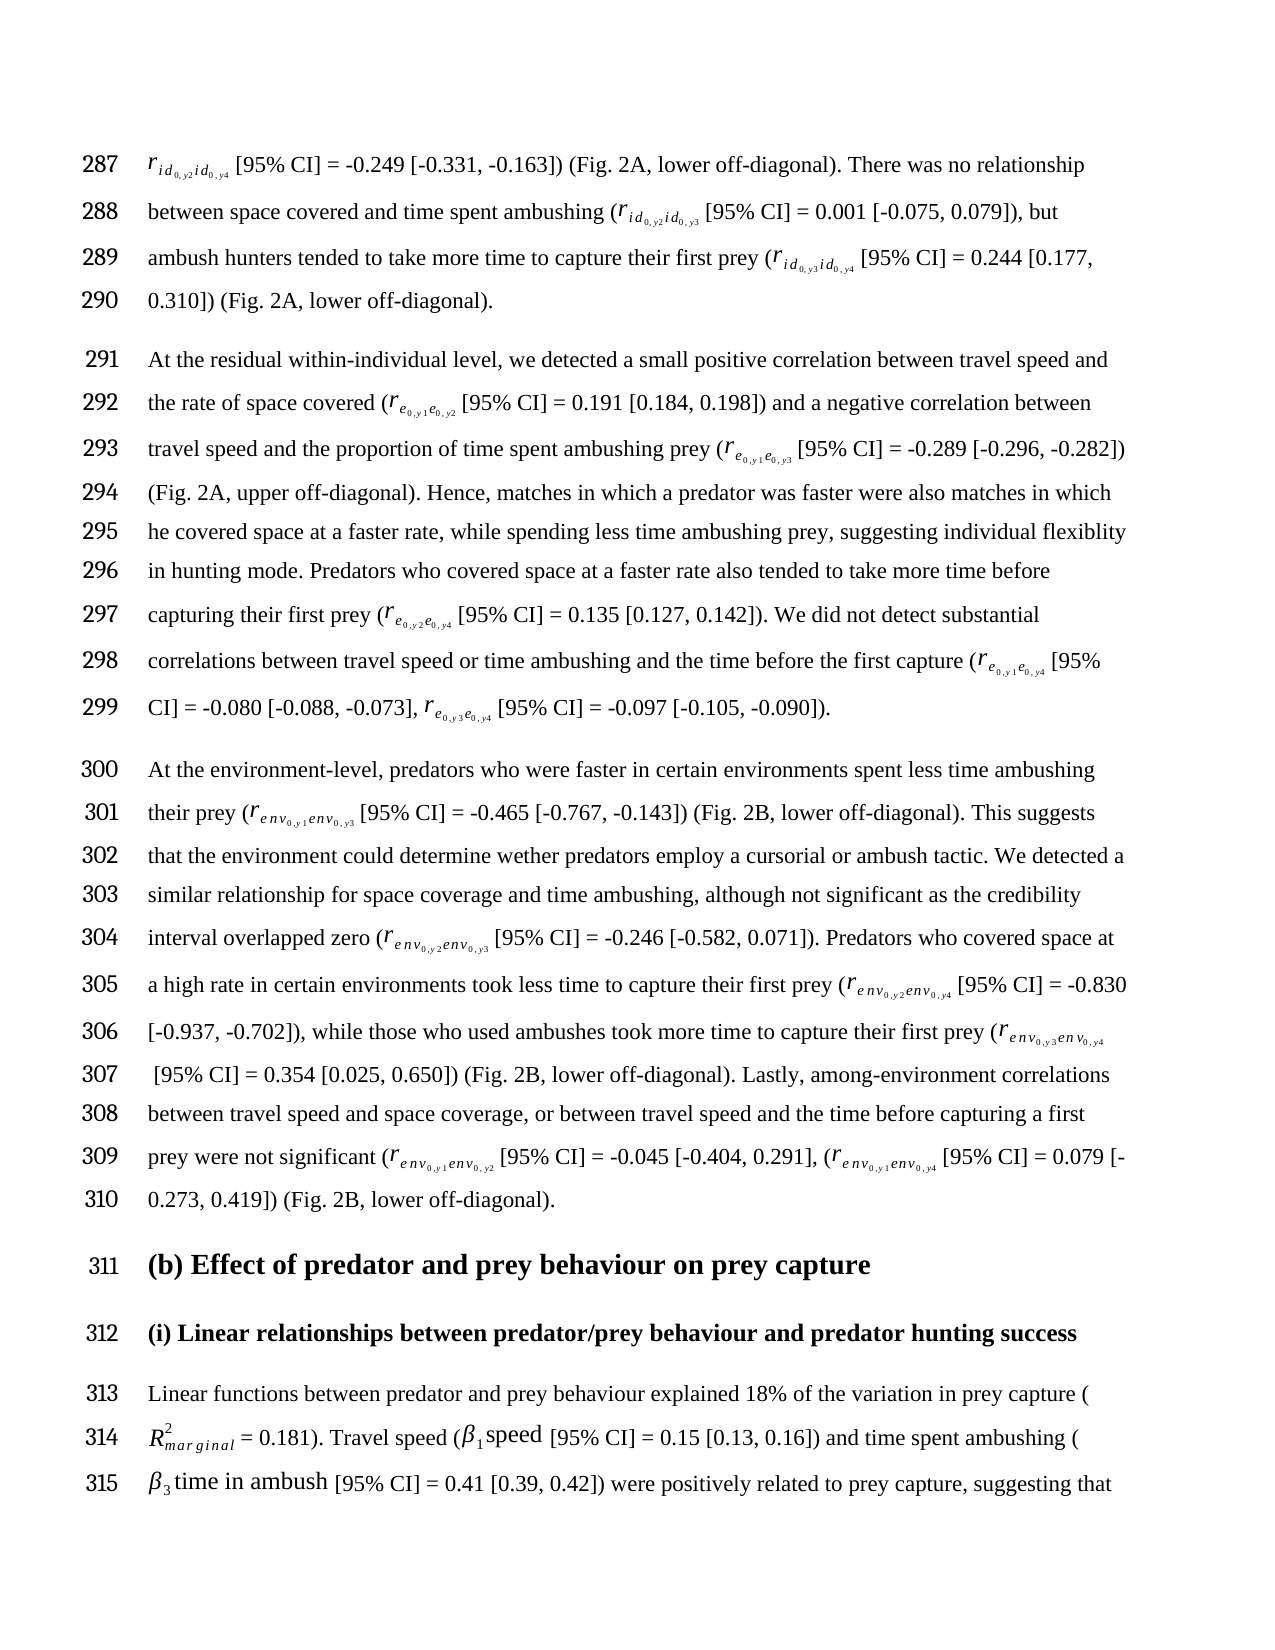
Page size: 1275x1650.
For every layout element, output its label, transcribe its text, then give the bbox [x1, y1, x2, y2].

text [148, 1380, 1127, 1499]
text At the residual within-individual level, we detected a small positive correlation between travel speed and the rate of space covered ( [95% CI] = 0.191 [0.184, 0.198]) and a negative correlation between travel speed and the proportion of time spent ambushing prey ( [95% CI] = -0.289 [-0.296, -0.282]) (Fig. 2A, upper off-diagonal). Hence, matches in which a predator was faster were also matches in which he covered space at a faster rate, while spending less time ambushing prey, suggesting individual flexiblity in hunting mode. Predators who covered space at a faster rate also tended to take more time before capturing their first prey ( [95% CI] = 0.135 [0.127, 0.142]). We did not detect substantial correlations between travel speed or time ambushing and the time before the first capture ( [95% CI] = -0.080 [-0.088, -0.073], [95% CI] = -0.097 [-0.105, -0.090]). [148, 346, 1127, 724]
text At the environment-level, predators who were faster in certain environments spent less time ambushing their prey ( [95% CI] = -0.465 [-0.767, -0.143]) (Fig. 2B, lower off-diagonal). This suggests that the environment could determine wether predators employ a cursorial or ambush tactic. We detected a similar relationship for space coverage and time ambushing, although not significant as the credibility interval overlapped zero ( [95% CI] = -0.246 [-0.582, 0.071]). Predators who covered space at a high rate in certain environments took less time to capture their first prey ( [95% CI] = -0.830 [-0.937, -0.702]), while those who used ambushes took more time to capture their first prey ( [95% CI] = 0.354 [0.025, 0.650]) (Fig. 2B, lower off-diagonal). Lastly, among-environment correlations between travel speed and space coverage, or between travel speed and the time before capturing a first prey were not significant ( [95% CI] = -0.045 [-0.404, 0.291], ( [95% CI] = 0.079 [-0.273, 0.419]) (Fig. 2B, lower off-diagonal). [148, 756, 1127, 1213]
subtitle (i) Linear relationships between predator/prey behaviour and predator hunting success [148, 1318, 1127, 1347]
subtitle (b) Effect of predator and prey behaviour on prey capture [148, 1247, 1127, 1280]
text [148, 148, 1127, 314]
